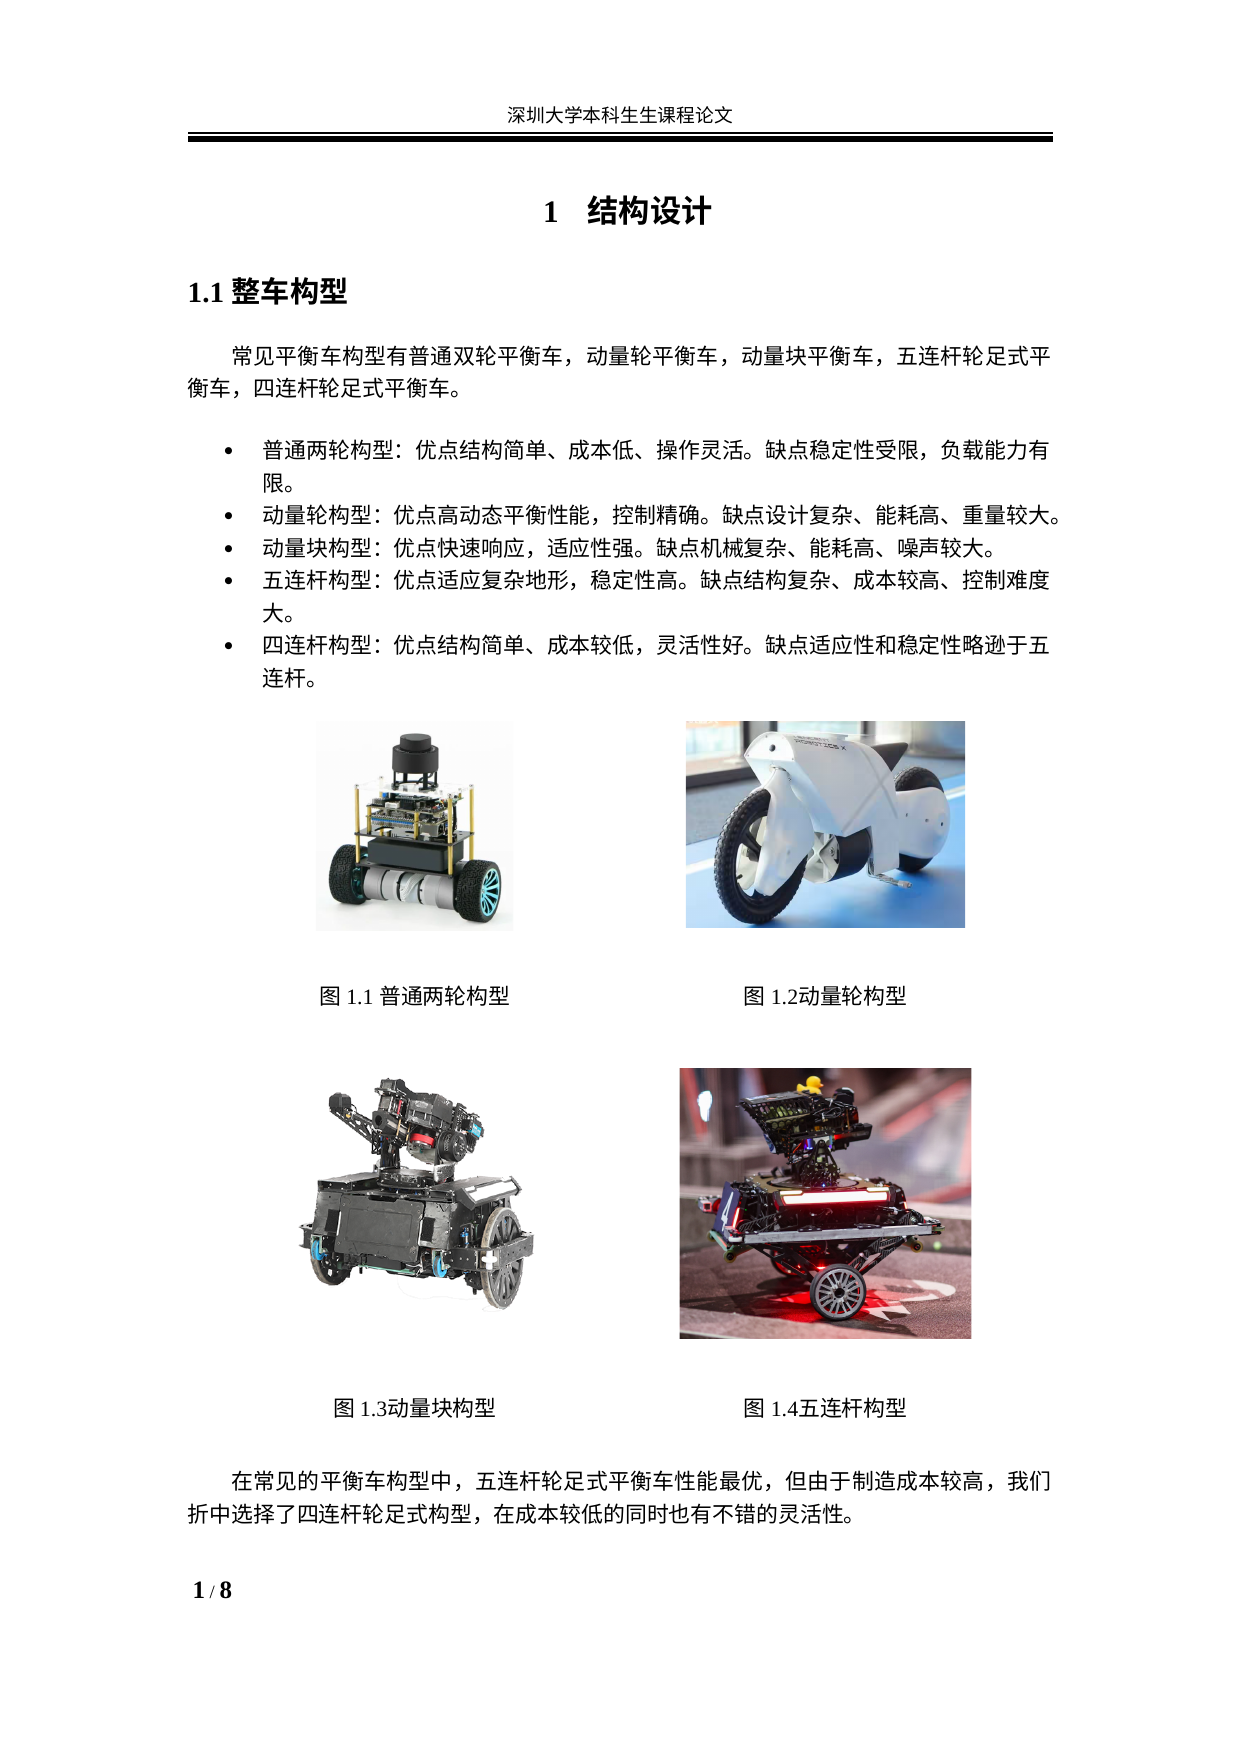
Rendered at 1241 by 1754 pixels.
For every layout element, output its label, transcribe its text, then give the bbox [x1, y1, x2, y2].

table_header 图 1.2动量轮构型 [620, 722, 1031, 1036]
subtitle 结构设计 [202, 176, 1053, 241]
table_header 图 1.1 普通两轮构型 [209, 722, 620, 1036]
list 五连杆构型：优点适应复杂地形，稳定性高。缺点结构复杂、成本较高、控制难度大。 [225, 563, 1053, 628]
subtitle 整车构型 [187, 257, 1053, 322]
table_cell 图 1.4五连杆构型 [620, 1036, 1031, 1448]
text 常见平衡车构型有普通双轮平衡车，动量轮平衡车，动量块平衡车，五连杆轮足式平衡车，四连杆轮足式平衡车。 [187, 338, 1053, 403]
text 在常见的平衡车构型中，五连杆轮足式平衡车性能最优，但由于制造成本较高，我们折中选择了四连杆轮足式构型，在成本较低的同时也有不错的灵活性。 [187, 1464, 1053, 1529]
list 动量块构型：优点快速响应，适应性强。缺点机械复杂、能耗高、噪声较大。 [225, 530, 1053, 563]
picture [315, 721, 514, 931]
picture [272, 1036, 557, 1354]
list 动量轮构型：优点高动态平衡性能，控制精确。缺点设计复杂、能耗高、重量较大。 [225, 498, 1053, 530]
list 四连杆构型：优点结构简单、成本较低，灵活性好。缺点适应性和稳定性略逊于五连杆。 [225, 628, 1053, 693]
picture [685, 721, 966, 928]
list 普通两轮构型：优点结构简单、成本低、操作灵活。缺点稳定性受限，负载能力有限。 [225, 433, 1053, 498]
picture [679, 1068, 972, 1339]
table_cell 图 1.3动量块构型 [209, 1036, 620, 1448]
